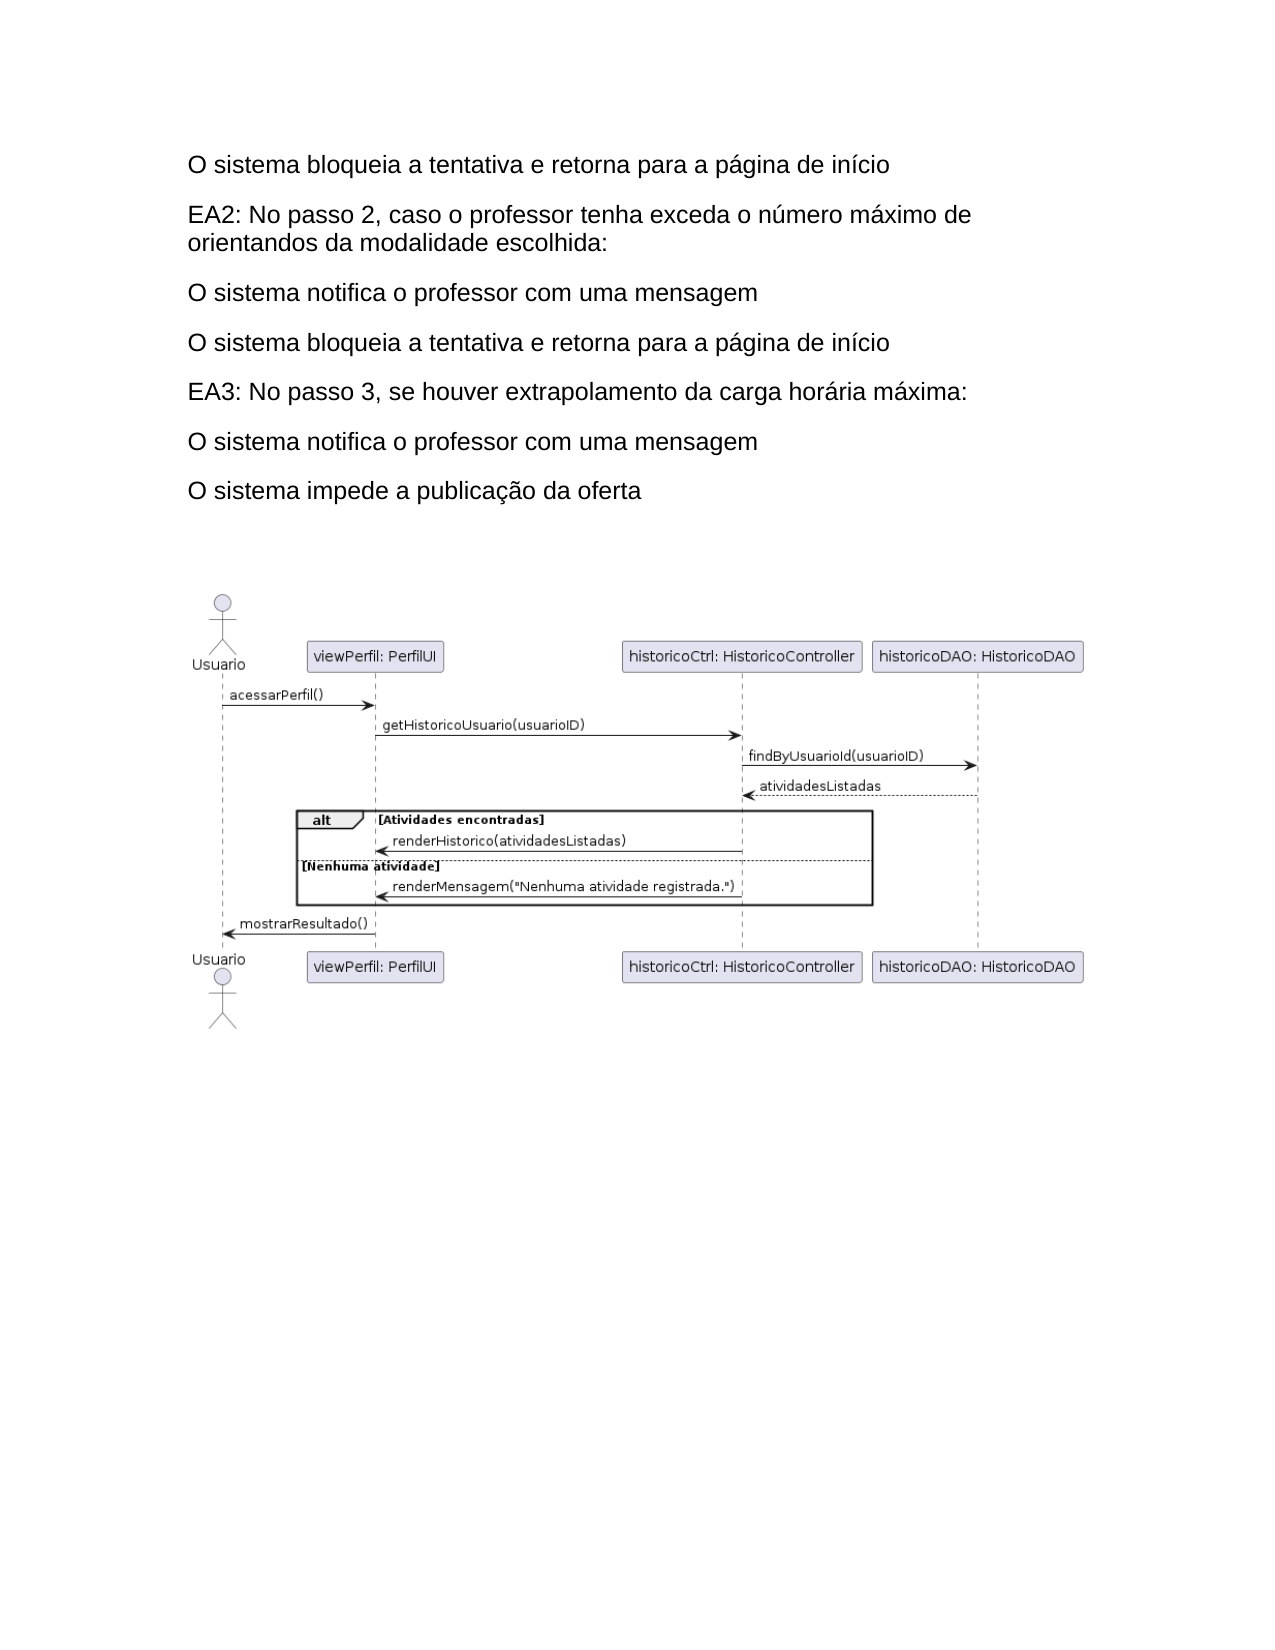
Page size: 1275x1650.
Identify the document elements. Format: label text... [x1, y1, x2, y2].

text O sistema notifica o professor com uma mensagem [187, 278, 1087, 307]
text O sistema impede a publicação da oferta [187, 476, 1087, 505]
text EA3: No passo 3, se houver extrapolamento da carga horária máxima: [187, 377, 1087, 406]
text EA2: No passo 2, caso o professor tenha exceda o número máximo de orientandos da modalidade escolhida: [187, 199, 1087, 257]
picture [187, 589, 1088, 1034]
text O sistema notifica o professor com uma mensagem [187, 427, 1087, 455]
text O sistema bloqueia a tentativa e retorna para a página de início [187, 150, 1087, 179]
text O sistema bloqueia a tentativa e retorna para a página de início [187, 327, 1087, 356]
